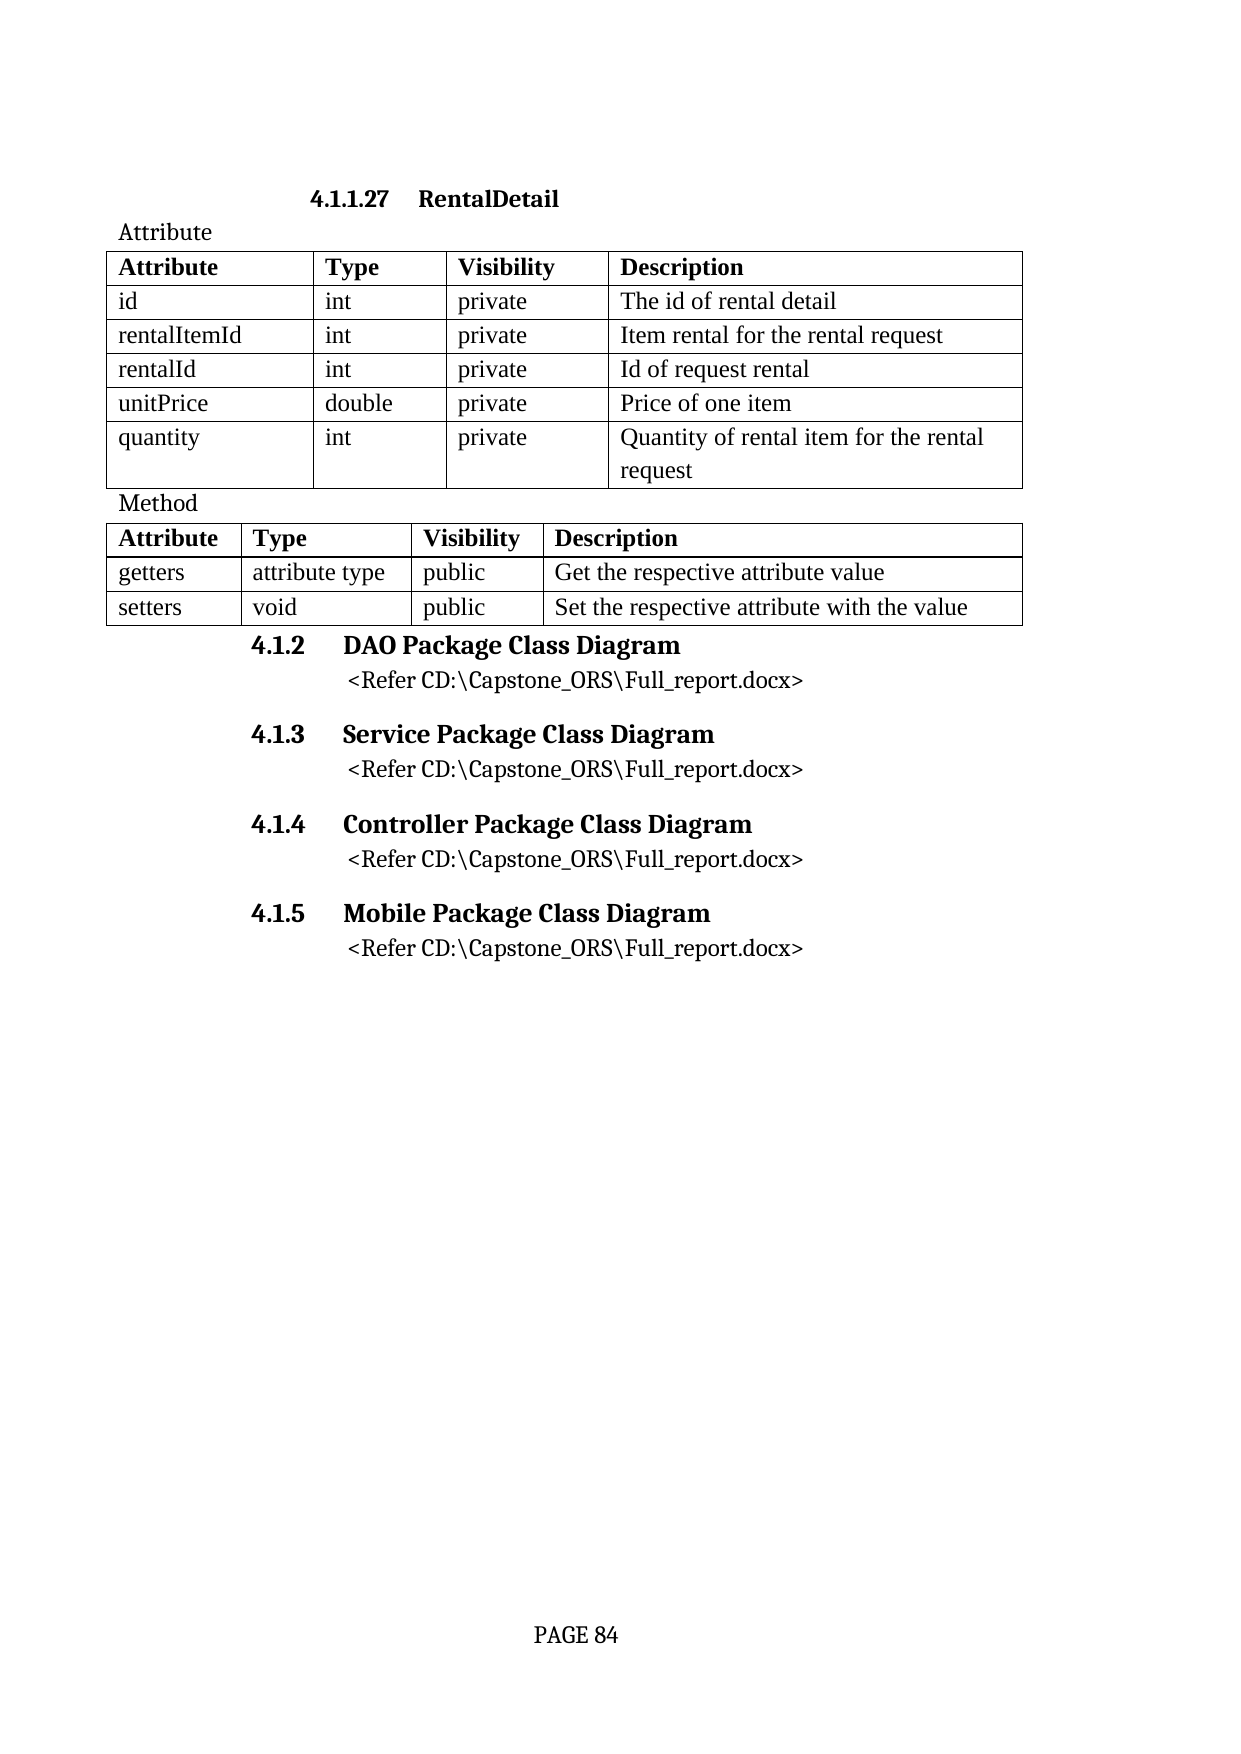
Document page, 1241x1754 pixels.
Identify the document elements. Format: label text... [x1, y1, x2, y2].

text <Refer CD:\Capstone_ORS\Full_report.docx> [118, 666, 1033, 694]
subtitle DAO Package Class Diagram [251, 630, 1033, 661]
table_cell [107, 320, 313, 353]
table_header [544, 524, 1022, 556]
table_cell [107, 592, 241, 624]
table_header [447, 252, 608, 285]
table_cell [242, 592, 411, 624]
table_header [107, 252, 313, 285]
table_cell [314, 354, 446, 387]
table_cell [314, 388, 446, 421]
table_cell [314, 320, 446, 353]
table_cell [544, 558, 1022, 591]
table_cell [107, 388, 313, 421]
subtitle RentalDetail [310, 185, 1033, 214]
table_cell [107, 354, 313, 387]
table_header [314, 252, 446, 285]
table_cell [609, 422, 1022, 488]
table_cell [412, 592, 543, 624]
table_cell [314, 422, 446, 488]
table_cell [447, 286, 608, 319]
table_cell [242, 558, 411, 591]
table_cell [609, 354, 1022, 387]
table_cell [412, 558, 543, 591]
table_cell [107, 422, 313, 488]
text <Refer CD:\Capstone_ORS\Full_report.docx> [118, 934, 1033, 963]
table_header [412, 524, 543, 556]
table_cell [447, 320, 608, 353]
text Attribute [118, 218, 1033, 247]
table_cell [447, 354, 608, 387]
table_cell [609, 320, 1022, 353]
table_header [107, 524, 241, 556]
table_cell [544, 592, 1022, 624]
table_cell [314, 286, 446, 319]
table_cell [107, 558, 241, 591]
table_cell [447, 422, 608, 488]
text <Refer CD:\Capstone_ORS\Full_report.docx> [118, 845, 1033, 873]
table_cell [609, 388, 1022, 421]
subtitle Mobile Package Class Diagram [251, 898, 1033, 930]
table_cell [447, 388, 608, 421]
text Method [118, 489, 1033, 518]
subtitle Service Package Class Diagram [251, 719, 1033, 751]
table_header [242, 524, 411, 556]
text <Refer CD:\Capstone_ORS\Full_report.docx> [118, 755, 1033, 784]
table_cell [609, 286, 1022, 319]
subtitle Controller Package Class Diagram [251, 809, 1033, 840]
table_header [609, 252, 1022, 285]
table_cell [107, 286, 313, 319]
